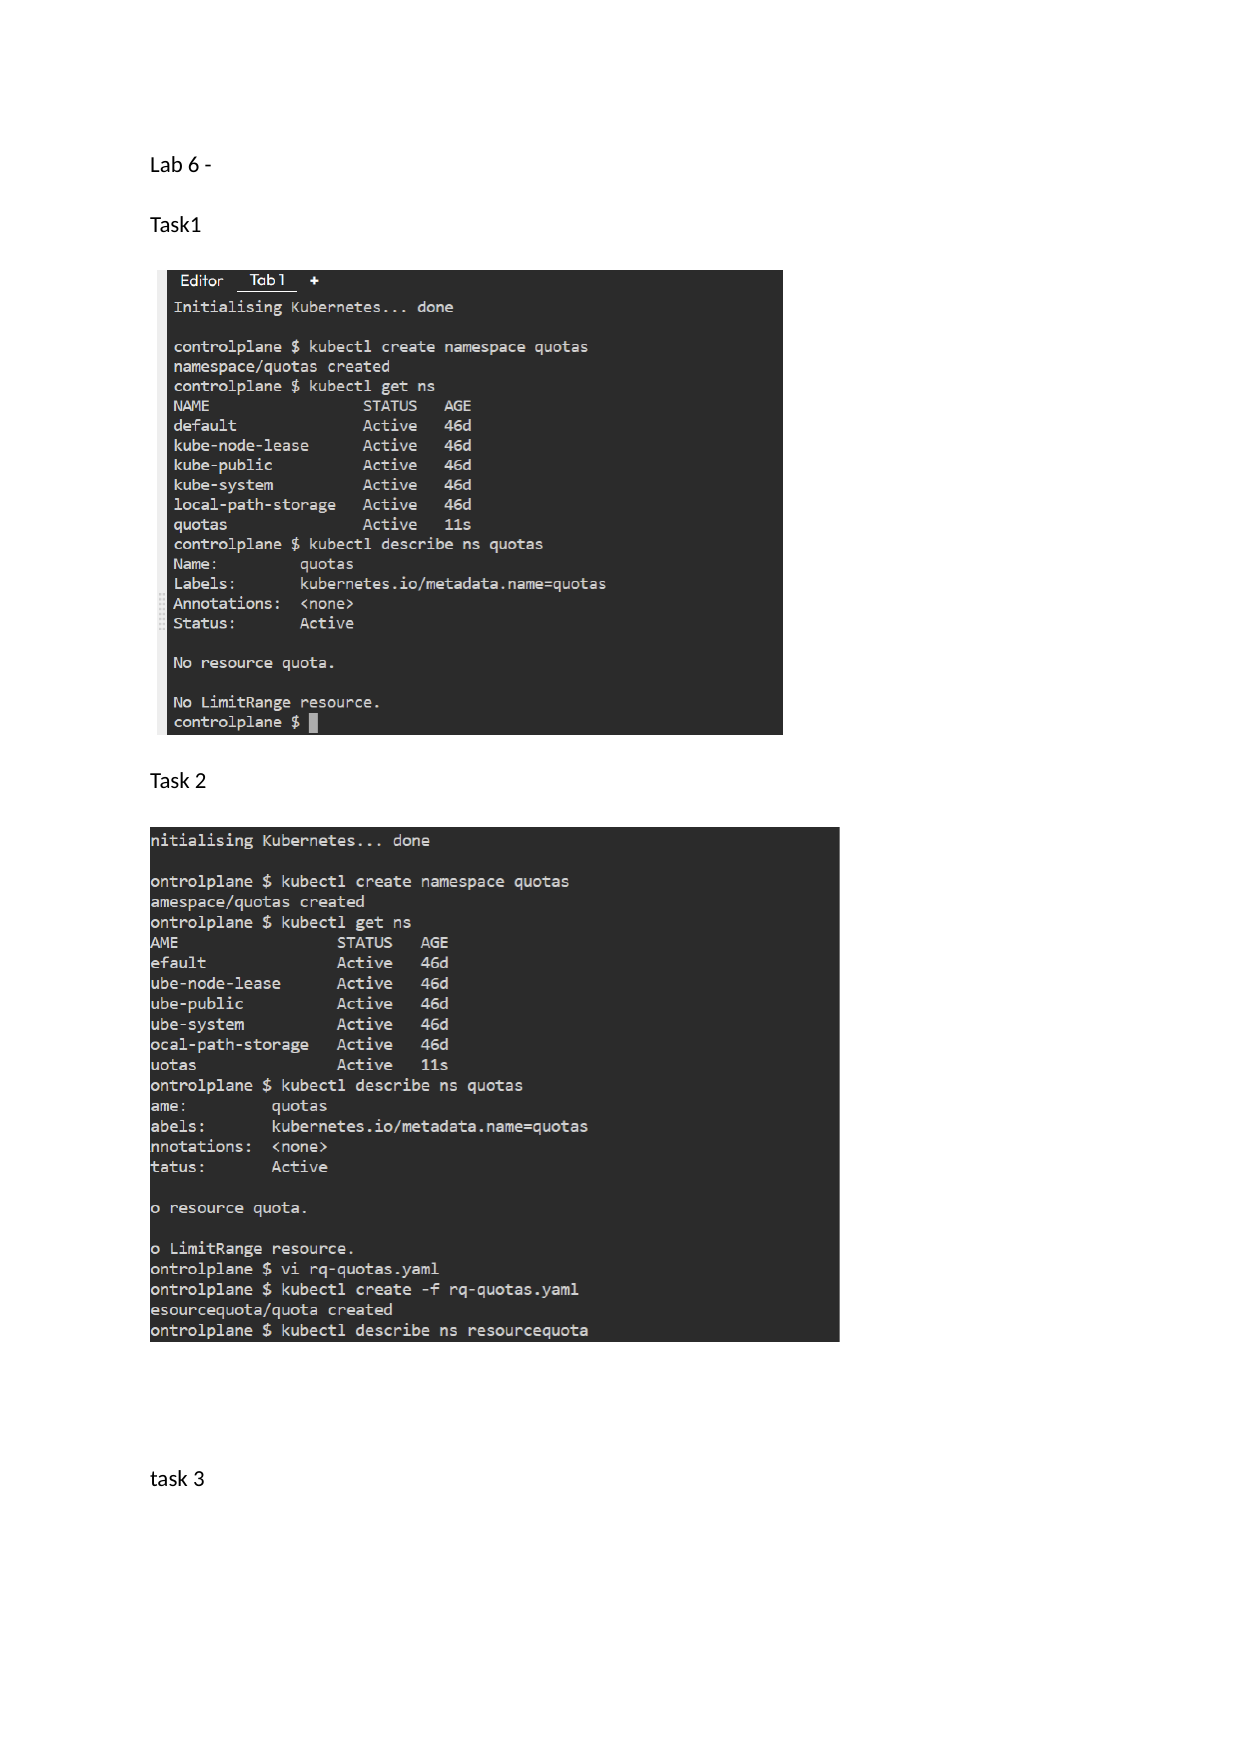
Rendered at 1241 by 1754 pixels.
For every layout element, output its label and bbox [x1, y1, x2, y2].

text [150, 150, 1090, 1492]
picture [150, 270, 783, 735]
picture [150, 827, 840, 1342]
